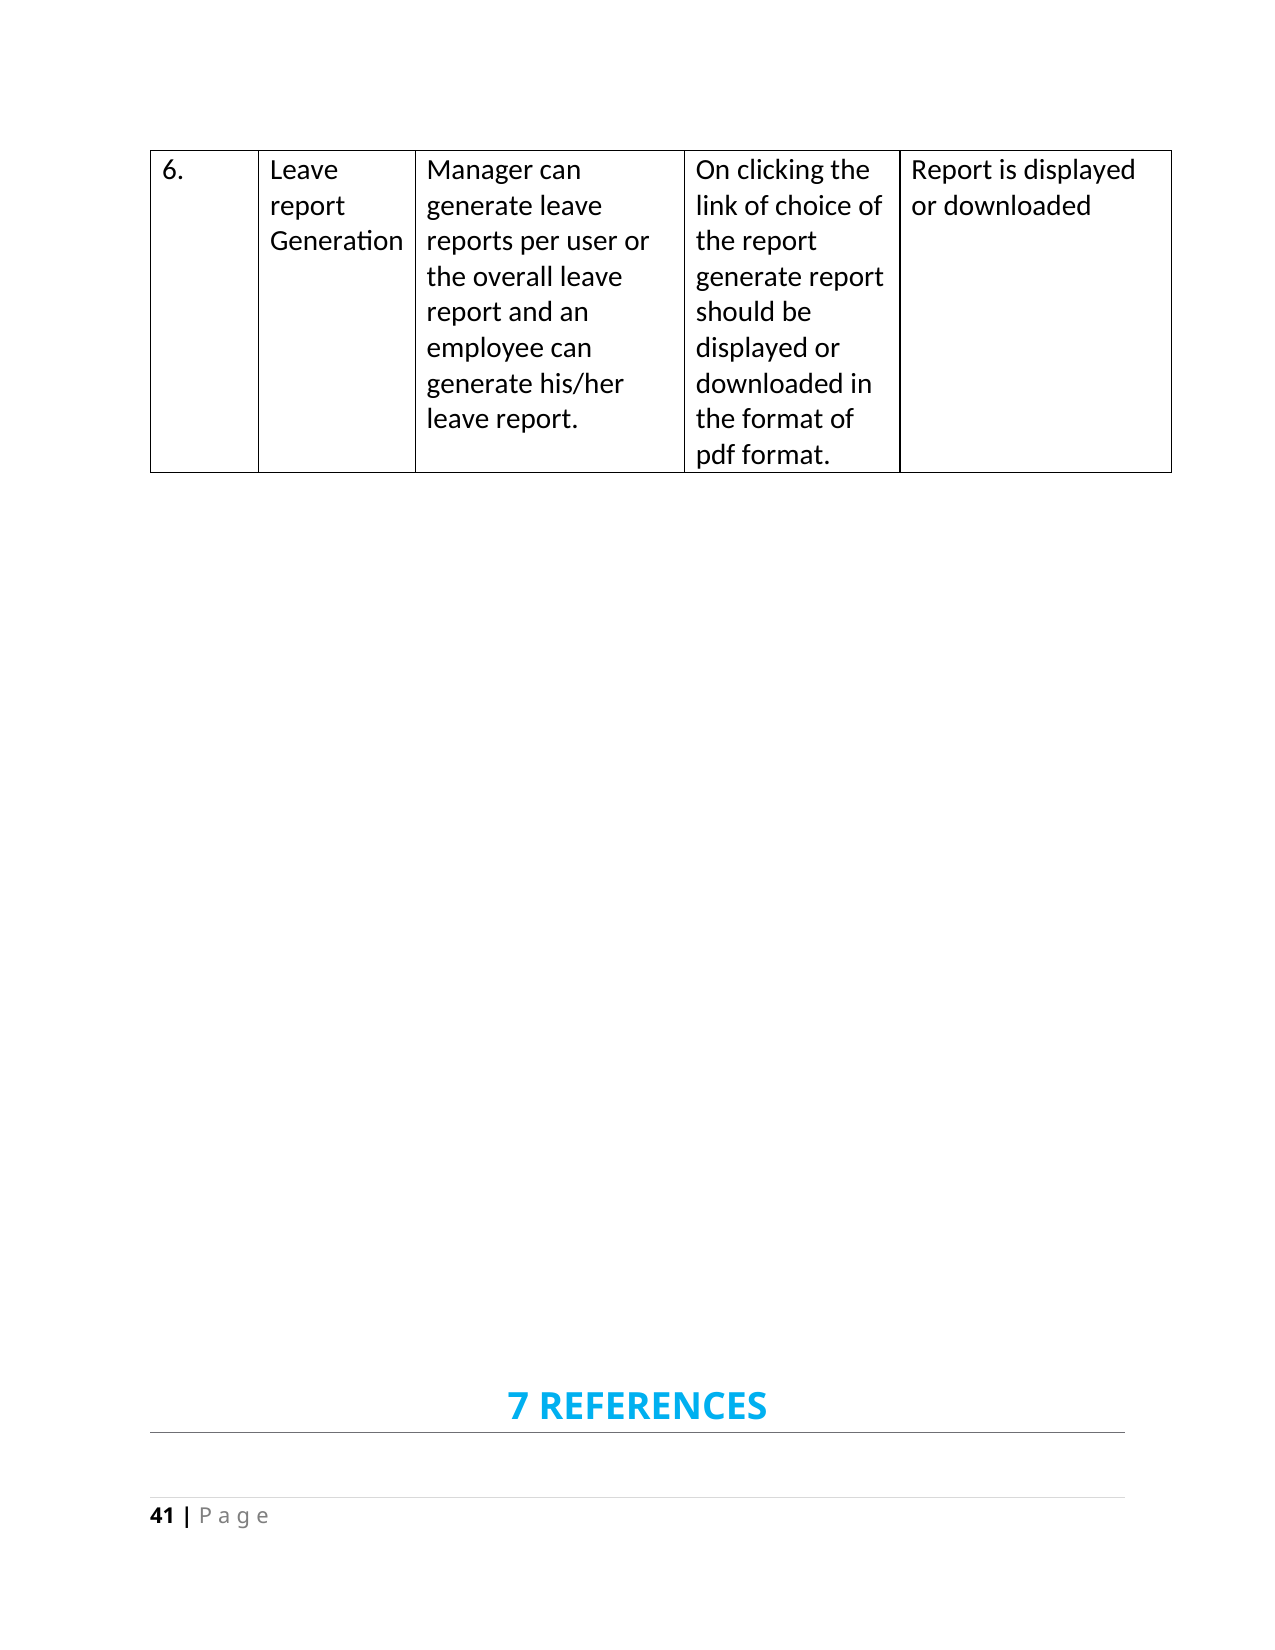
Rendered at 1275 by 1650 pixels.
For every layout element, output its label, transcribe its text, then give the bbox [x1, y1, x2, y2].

table_cell On clicking the link of choice of the report generate report should be displayed or downloaded in the format of pdf format. [685, 151, 899, 472]
table_cell Leave report Generation [259, 151, 415, 472]
table_cell Report is displayed or downloaded [901, 151, 1171, 472]
subtitle 7 REFERENCES [150, 1379, 1125, 1432]
table_cell 6. [151, 151, 258, 472]
table_cell Manager can generate leave reports per user or the overall leave report and an employee can generate his/her leave report. [416, 151, 684, 472]
